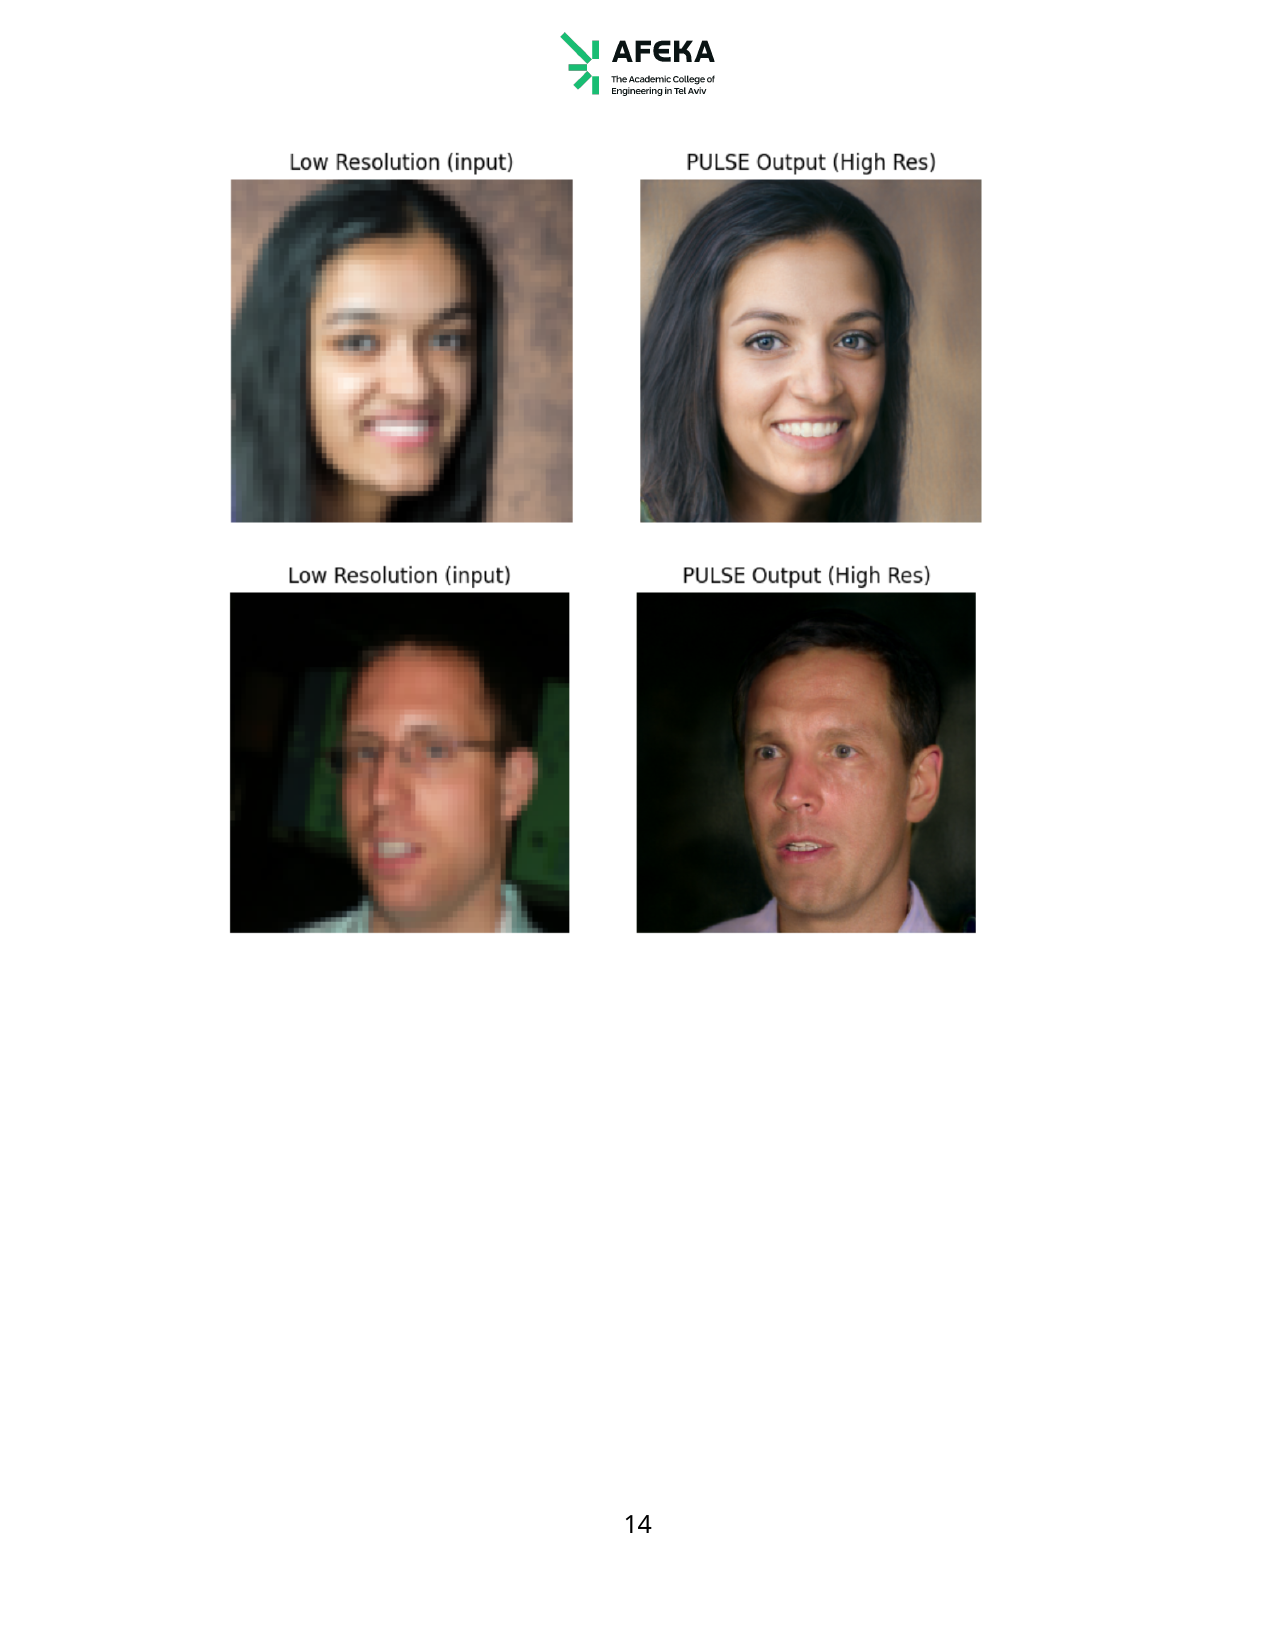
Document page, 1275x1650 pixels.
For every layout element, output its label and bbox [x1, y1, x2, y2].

picture [225, 564, 984, 946]
picture [225, 150, 989, 527]
picture [560, 32, 715, 96]
